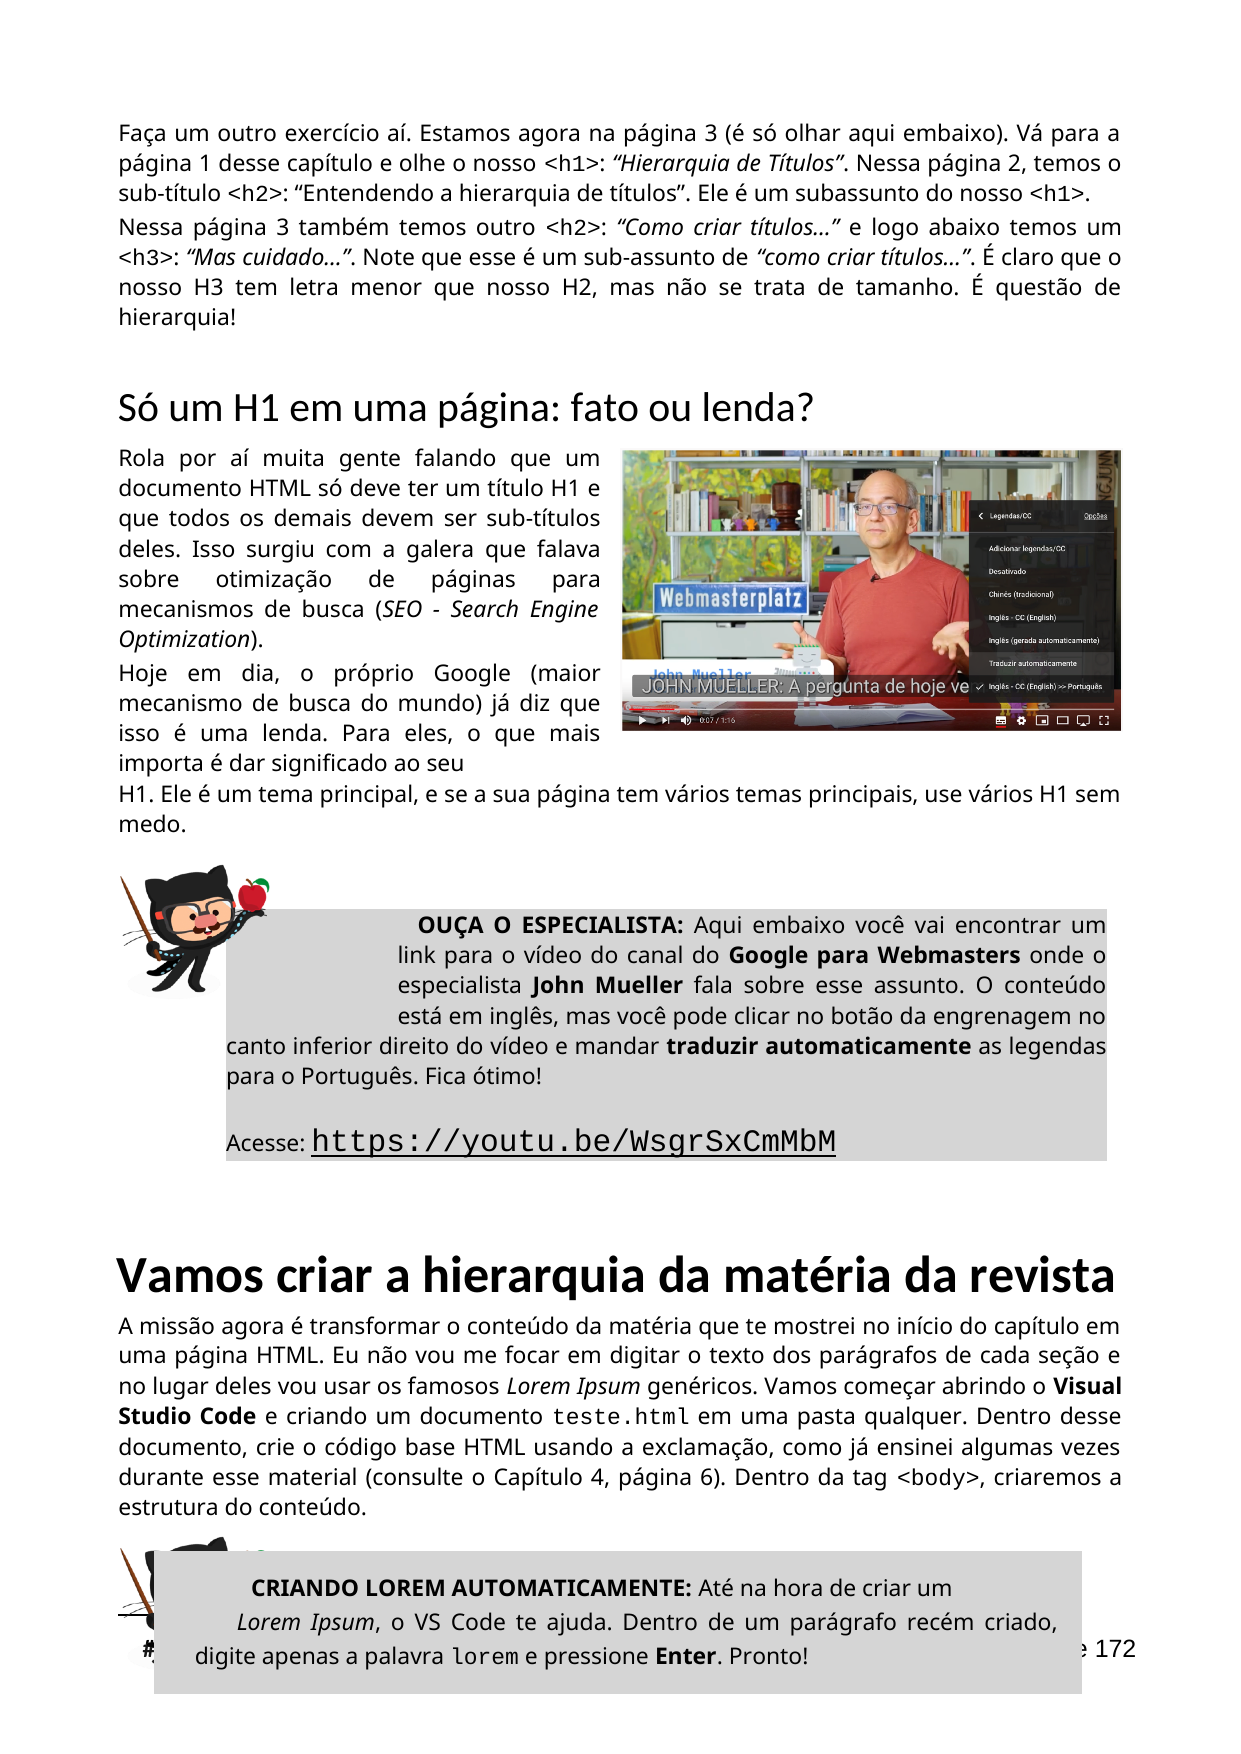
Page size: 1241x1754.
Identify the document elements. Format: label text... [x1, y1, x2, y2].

text Faça um outro exercício aí. Estamos agora na página 3 (é só olhar aqui embaixo). Vá para a página 1 desse capítulo e olhe o nosso <h1>: “Hierarquia de Títulos”. Nessa página 2, temos o sub-título <h2>: “Entendendo a hierarquia de títulos”. Ele é um subassunto do nosso <h1>. [118, 117, 1122, 208]
text Hoje em dia, o próprio Google (maior mecanismo de busca do mundo) já diz que isso é uma lenda. Para eles, o que mais importa é dar significado ao seu [118, 657, 1122, 779]
text OUÇA O ESPECIALISTA: Aqui embaixo você vai encontrar um link para o vídeo do canal do Google para Webmasters onde o especialista John Mueller fala sobre esse assunto. O conteúdo está em inglês, mas você pode clicar no botão da engrenagem no canto inferior direito do vídeo e mandar traduzir automaticamente as legendas para o Português. Fica ótimo! [226, 909, 1107, 1091]
text Nessa página 3 também temos outro <h2>: “Como criar títulos…” e logo abaixo temos um <h3>: “Mas cuidado…”. Note que esse é um sub-assunto de “como criar títulos…”. É claro que o nosso H3 tem letra menor que nosso H2, mas não se trata de tamanho. É questão de hierarquia! [118, 211, 1122, 332]
subtitle Vamos criar a hierarquia da matéria da revista [117, 1242, 1122, 1305]
text Só um H1 em uma página: fato ou lenda? [118, 381, 1122, 432]
text Acesse: https://youtu.be/WsgrSxCmMbM [226, 1126, 1107, 1161]
text H1. Ele é um tema principal, e se a sua página tem vários temas principais, use vários H1 sem medo. [118, 779, 1122, 839]
table_header CRIANDO LOREM AUTOMATICAMENTE: Até na hora de criar um Lorem Ipsum, o VS Code te ajuda. Dentro de um parágrafo recém criado, digite apenas a palavra lorem e pressione Enter. Pronto! [154, 1551, 1082, 1694]
text Rola por aí muita gente falando que um documento HTML só deve ter um título H1 e que todos os demais devem ser sub-títulos deles. Isso surgiu com a galera que falava sobre otimização de páginas para mecanismos de busca (SEO - Search Engine Optimization). [118, 442, 1122, 655]
text A missão agora é transformar o conteúdo da matéria que te mostrei no início do capítulo em uma página HTML. Eu não vou me focar em digitar o texto dos parágrafos de cada seção e no lugar deles vou usar os famosos Lorem Ipsum genéricos. Vamos começar abrindo o Visual Studio Code e criando um documento teste.html em uma pasta qualquer. Dentro desse documento, crie o código base HTML usando a exclamação, como já ensinei algumas vezes durante esse material (consulte o Capítulo 4, página 6). Dentro da tag <body>, criaremos a estrutura do conteúdo. [118, 1310, 1122, 1522]
picture [118, 855, 271, 1008]
picture [118, 1527, 271, 1680]
picture [620, 448, 1123, 732]
